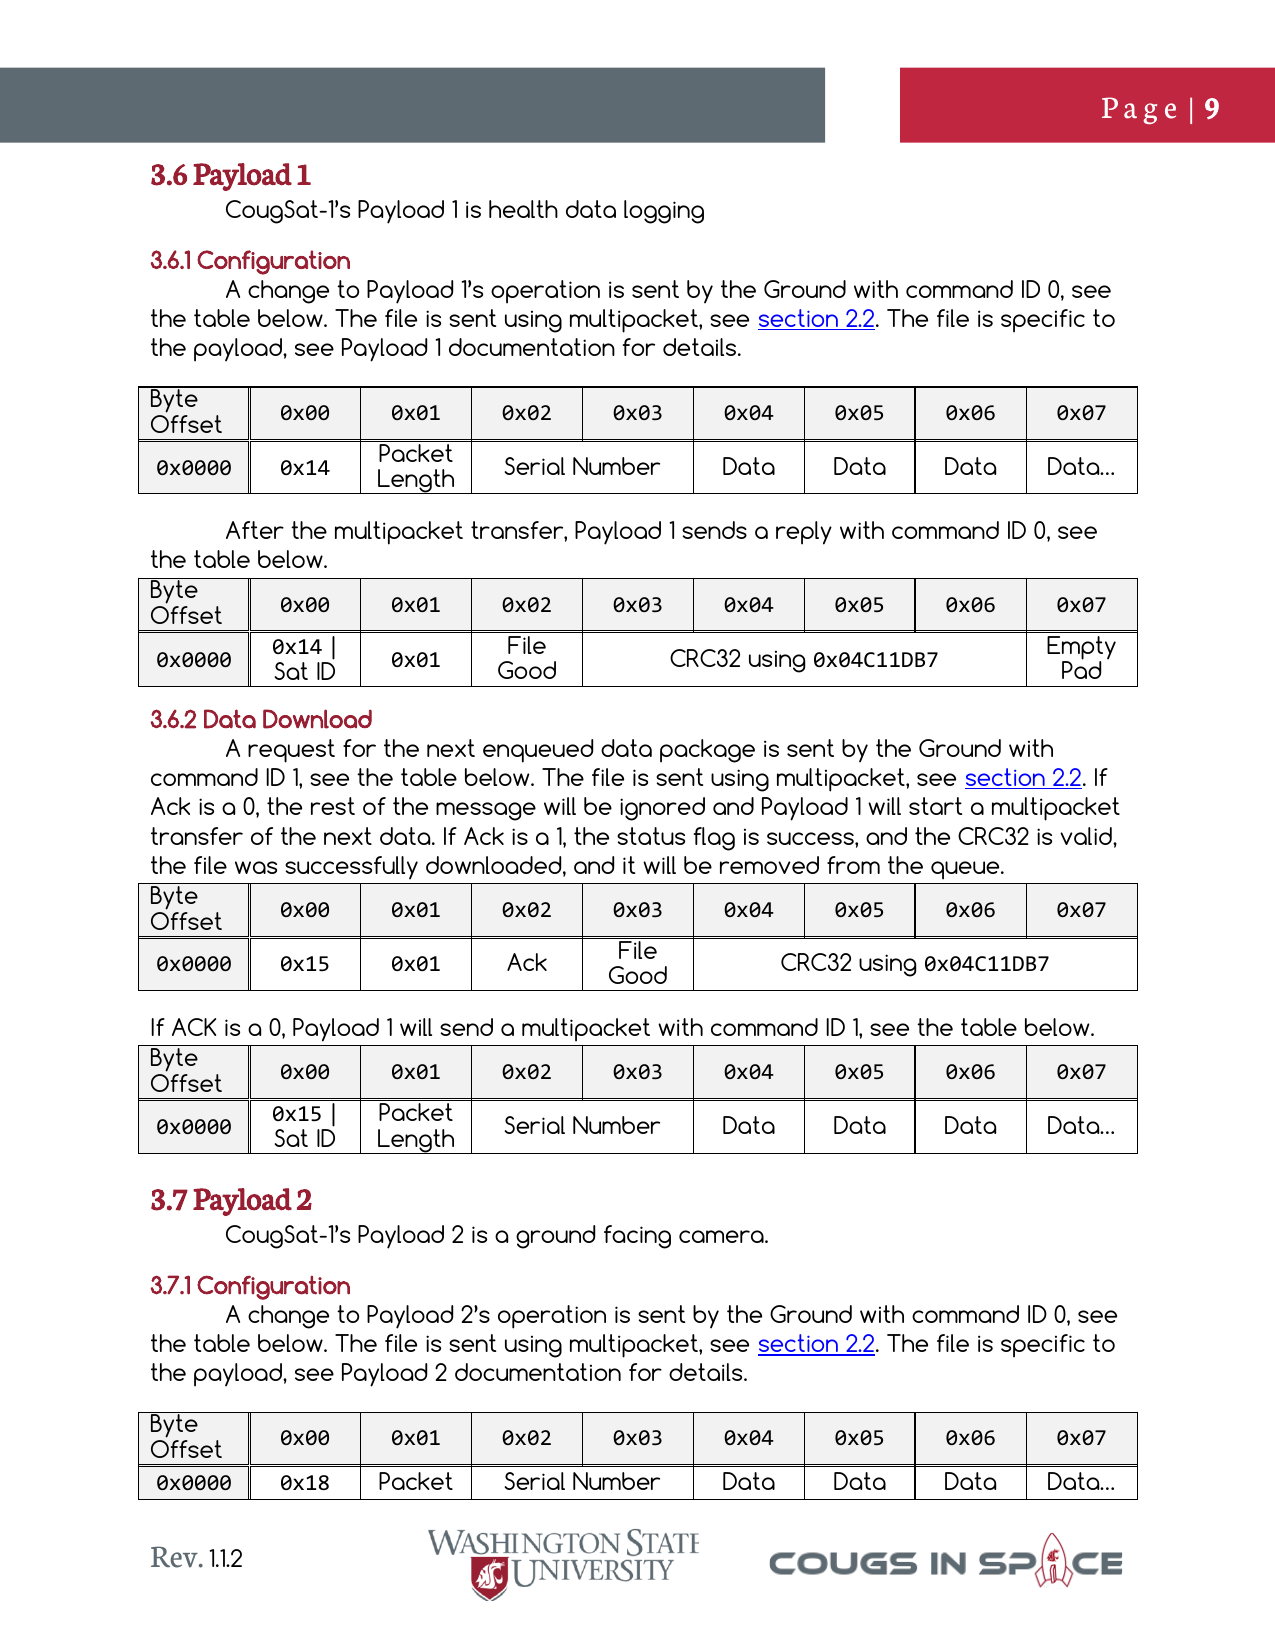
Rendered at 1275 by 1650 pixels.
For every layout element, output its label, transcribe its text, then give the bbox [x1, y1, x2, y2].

table_cell Data [805, 1467, 914, 1499]
table_header 0x05 [805, 1413, 914, 1464]
subtitle 3.6 Payload 1 [150, 150, 1125, 192]
table_cell 0x14 [251, 442, 360, 493]
table_cell Data [694, 442, 804, 493]
table_cell Data… [1027, 1101, 1137, 1153]
table_cell Data [805, 442, 914, 493]
table_header 0x00 [251, 884, 360, 936]
table_cell 0x0000 [139, 442, 248, 493]
table_header 0x05 [805, 388, 914, 439]
picture [426, 1528, 699, 1601]
table_cell Empty Pad [1027, 633, 1137, 686]
table_header 0x04 [694, 884, 804, 936]
subtitle 3.7 Payload 2 [150, 1175, 1125, 1217]
picture [769, 1532, 1123, 1589]
table_cell Ack [472, 939, 582, 990]
table_cell Data… [1027, 1467, 1137, 1499]
table_cell CRC32 using 0x04C11DB7 [583, 633, 1026, 686]
table_cell Serial Number [472, 1101, 693, 1153]
table_header 0x04 [694, 1046, 804, 1098]
table_cell 0x01 [361, 939, 471, 990]
table_cell Data [694, 1467, 804, 1499]
table_header 0x06 [916, 884, 1026, 936]
table_cell 0x18 [251, 1467, 360, 1499]
text CougSat-1’s Payload 1 is health data logging [150, 198, 1125, 224]
table_header 0x04 [694, 1413, 804, 1464]
table_header 0x01 [361, 1413, 471, 1464]
table_cell Packet Length [361, 1467, 471, 1499]
text After the multipacket transfer, Payload 1 sends a reply with command ID 0, see the table below. [150, 519, 1125, 574]
table_header 0x01 [361, 388, 471, 439]
text CougSat-1’s Payload 2 is a ground facing camera. [150, 1223, 1125, 1249]
table_header 0x06 [916, 579, 1026, 630]
table_cell File Good [472, 633, 582, 686]
table_header 0x03 [583, 1413, 693, 1464]
table_cell Data [805, 1101, 914, 1153]
subtitle 3.6.2 Data Download [150, 708, 1125, 733]
text A change to Payload 1’s operation is sent by the Ground with command ID 0, see the table below. The file is sent using multipacket, see section 2.2. The file is specific to the payload, see Payload 1 documentation for details. [150, 278, 1125, 362]
text A change to Payload 2’s operation is sent by the Ground with command ID 0, see the table below. The file is sent using multipacket, see section 2.2. The file is specific to the payload, see Payload 2 documentation for details. [150, 1303, 1125, 1387]
table_cell Serial Number [472, 442, 693, 493]
text If ACK is a 0, Payload 1 will send a multipacket with command ID 1, see the table below. [150, 1016, 1125, 1041]
table_cell 0x0000 [139, 633, 248, 686]
table_cell 0x0000 [139, 1467, 248, 1499]
table_header 0x05 [805, 579, 914, 630]
table_cell 0x14 | Sat ID [251, 633, 360, 686]
subtitle 3.7.1 Configuration [150, 1274, 1125, 1299]
table_header 0x00 [251, 1046, 360, 1098]
table_cell Data [916, 442, 1026, 493]
table_header 0x00 [251, 1413, 360, 1464]
table_header 0x06 [916, 388, 1026, 439]
table_header 0x04 [694, 579, 804, 630]
table_header 0x01 [361, 1046, 471, 1098]
table_header 0x06 [916, 1046, 1026, 1098]
table_cell CRC32 using 0x04C11DB7 [694, 939, 1137, 990]
table_header 0x07 [1027, 884, 1137, 936]
table_cell Data [694, 1101, 804, 1153]
table_cell 0x01 [361, 633, 471, 686]
table_header 0x02 [472, 579, 582, 630]
text A request for the next enqueued data package is sent by the Ground with command ID 1, see the table below. The file is sent using multipacket, see section 2.2. If Ack is a 0, the rest of the message will be ignored and Payload 1 will start a multipacket transfer of the next data. If Ack is a 1, the status flag is success, and the CRC32 is valid, the file was successfully downloaded, and it will be removed from the queue. [150, 737, 1125, 879]
table_cell Packet Length [361, 1101, 471, 1153]
table_header Byte Offset [139, 884, 248, 936]
table_cell 0x0000 [139, 1101, 248, 1153]
table_cell File Good [583, 939, 693, 990]
table_header Byte Offset [139, 388, 248, 439]
table_header 0x02 [472, 1046, 582, 1098]
table_header Byte Offset [139, 1413, 248, 1464]
table_header 0x06 [916, 1413, 1026, 1464]
table_header 0x03 [583, 388, 693, 439]
table_header 0x00 [251, 579, 360, 630]
table_cell 0x15 | Sat ID [251, 1101, 360, 1153]
table_header 0x03 [583, 884, 693, 936]
table_header 0x02 [472, 388, 582, 439]
table_cell Data… [1027, 442, 1137, 493]
table_header 0x01 [361, 579, 471, 630]
subtitle 3.6.1 Configuration [150, 248, 1125, 274]
table_header Byte Offset [139, 579, 248, 630]
table_header 0x05 [805, 1046, 914, 1098]
table_header 0x07 [1027, 388, 1137, 439]
table_header 0x00 [251, 388, 360, 439]
table_header 0x07 [1027, 1413, 1137, 1464]
table_header 0x02 [472, 884, 582, 936]
table_header 0x03 [583, 579, 693, 630]
table_cell 0x15 [251, 939, 360, 990]
table_header 0x05 [805, 884, 914, 936]
table_header 0x01 [361, 884, 471, 936]
table_header 0x02 [472, 1413, 582, 1464]
table_cell Packet Length [361, 442, 471, 493]
table_cell 0x0000 [139, 939, 248, 990]
table_cell Data [916, 1101, 1026, 1153]
table_cell Serial Number [472, 1467, 693, 1499]
table_header 0x03 [583, 1046, 693, 1098]
table_header 0x07 [1027, 579, 1137, 630]
table_header Byte Offset [139, 1046, 248, 1098]
table_cell Data [916, 1467, 1026, 1499]
table_header 0x07 [1027, 1046, 1137, 1098]
table_header 0x04 [694, 388, 804, 439]
